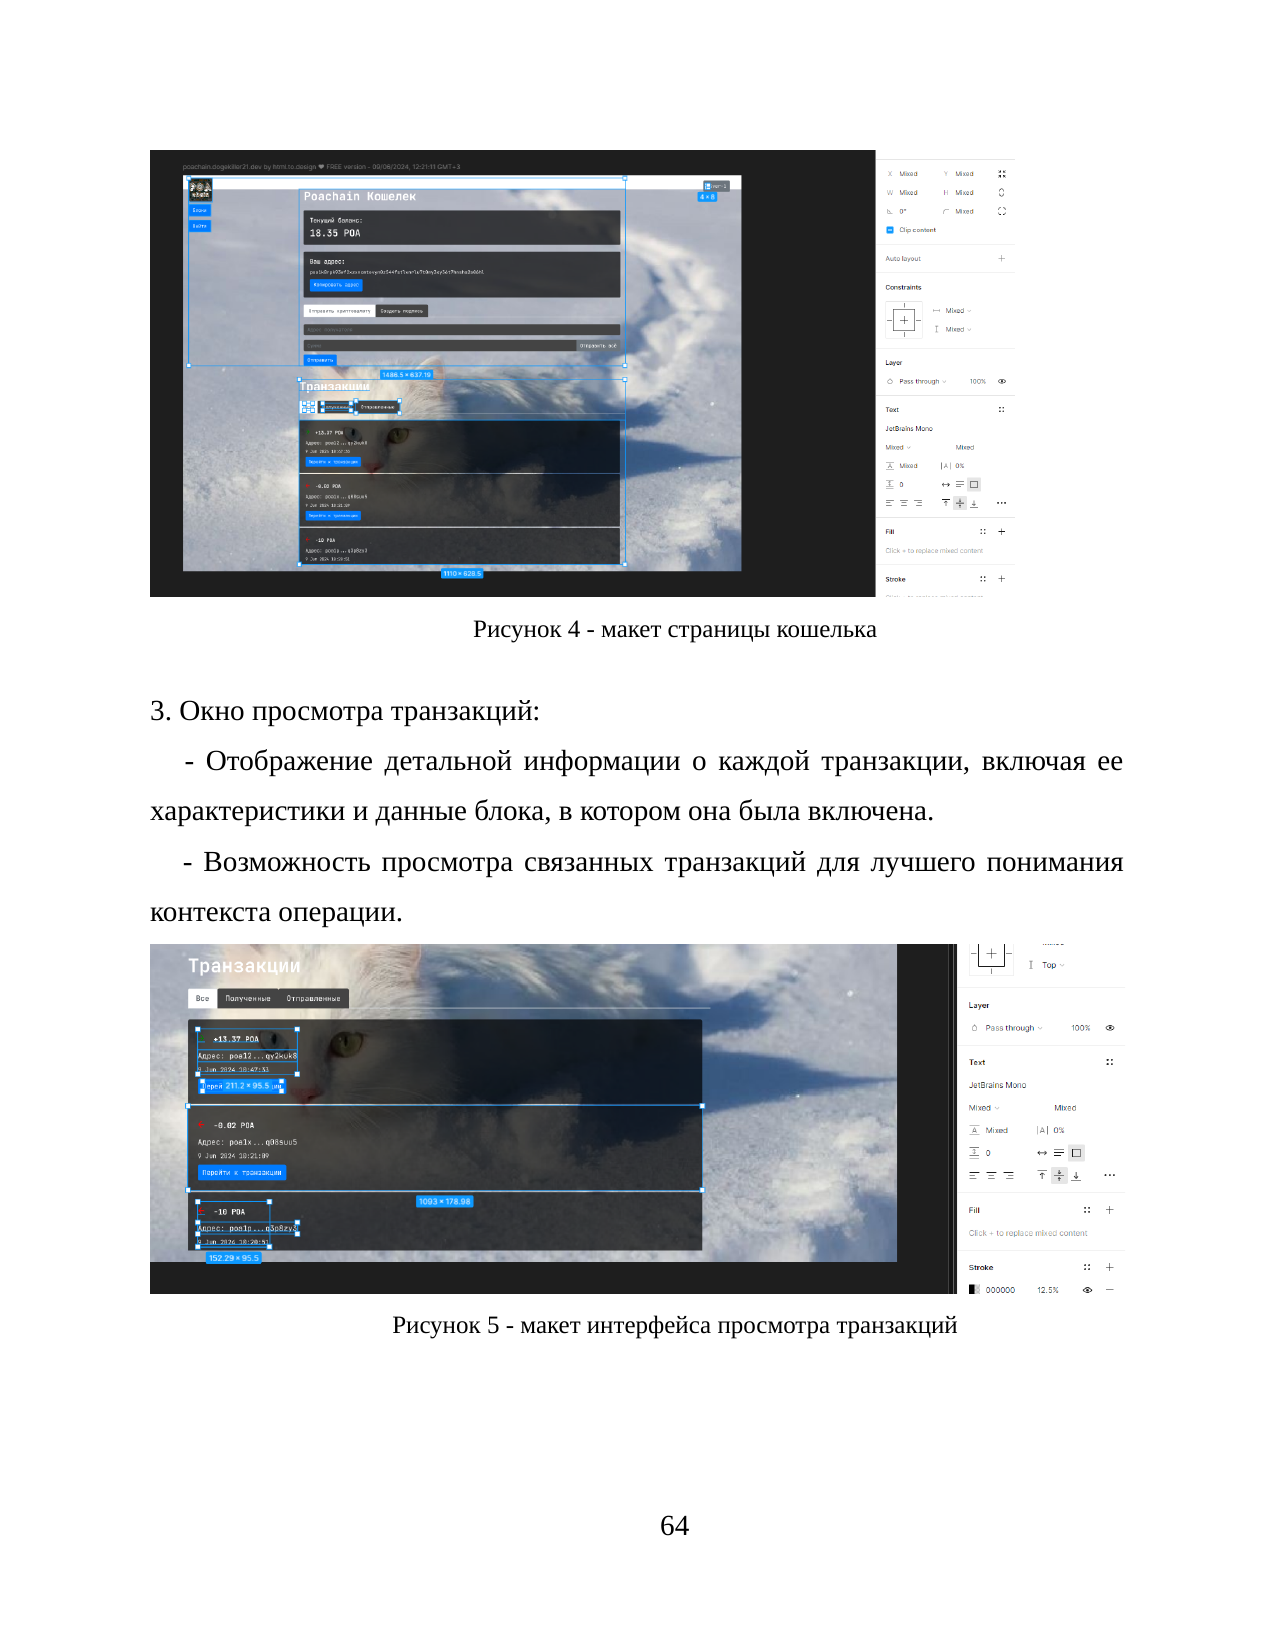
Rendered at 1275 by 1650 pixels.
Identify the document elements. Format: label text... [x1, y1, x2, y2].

text 3. Окно просмотра транзакций: [150, 693, 1125, 726]
text Рисунок 4 - макет страницы кошелька [225, 614, 1125, 642]
picture [150, 150, 1015, 597]
text Рисунок 5 - макет интерфейса просмотра транзакций [225, 1310, 1125, 1339]
picture [150, 944, 1125, 1294]
text - Возможность просмотра связанных транзакций для лучшего понимания контекста операции. [150, 844, 1125, 927]
text - Отображение детальной информации о каждой транзакции, включая ее характеристики и данные блока, в котором она была включена. [150, 743, 1125, 827]
